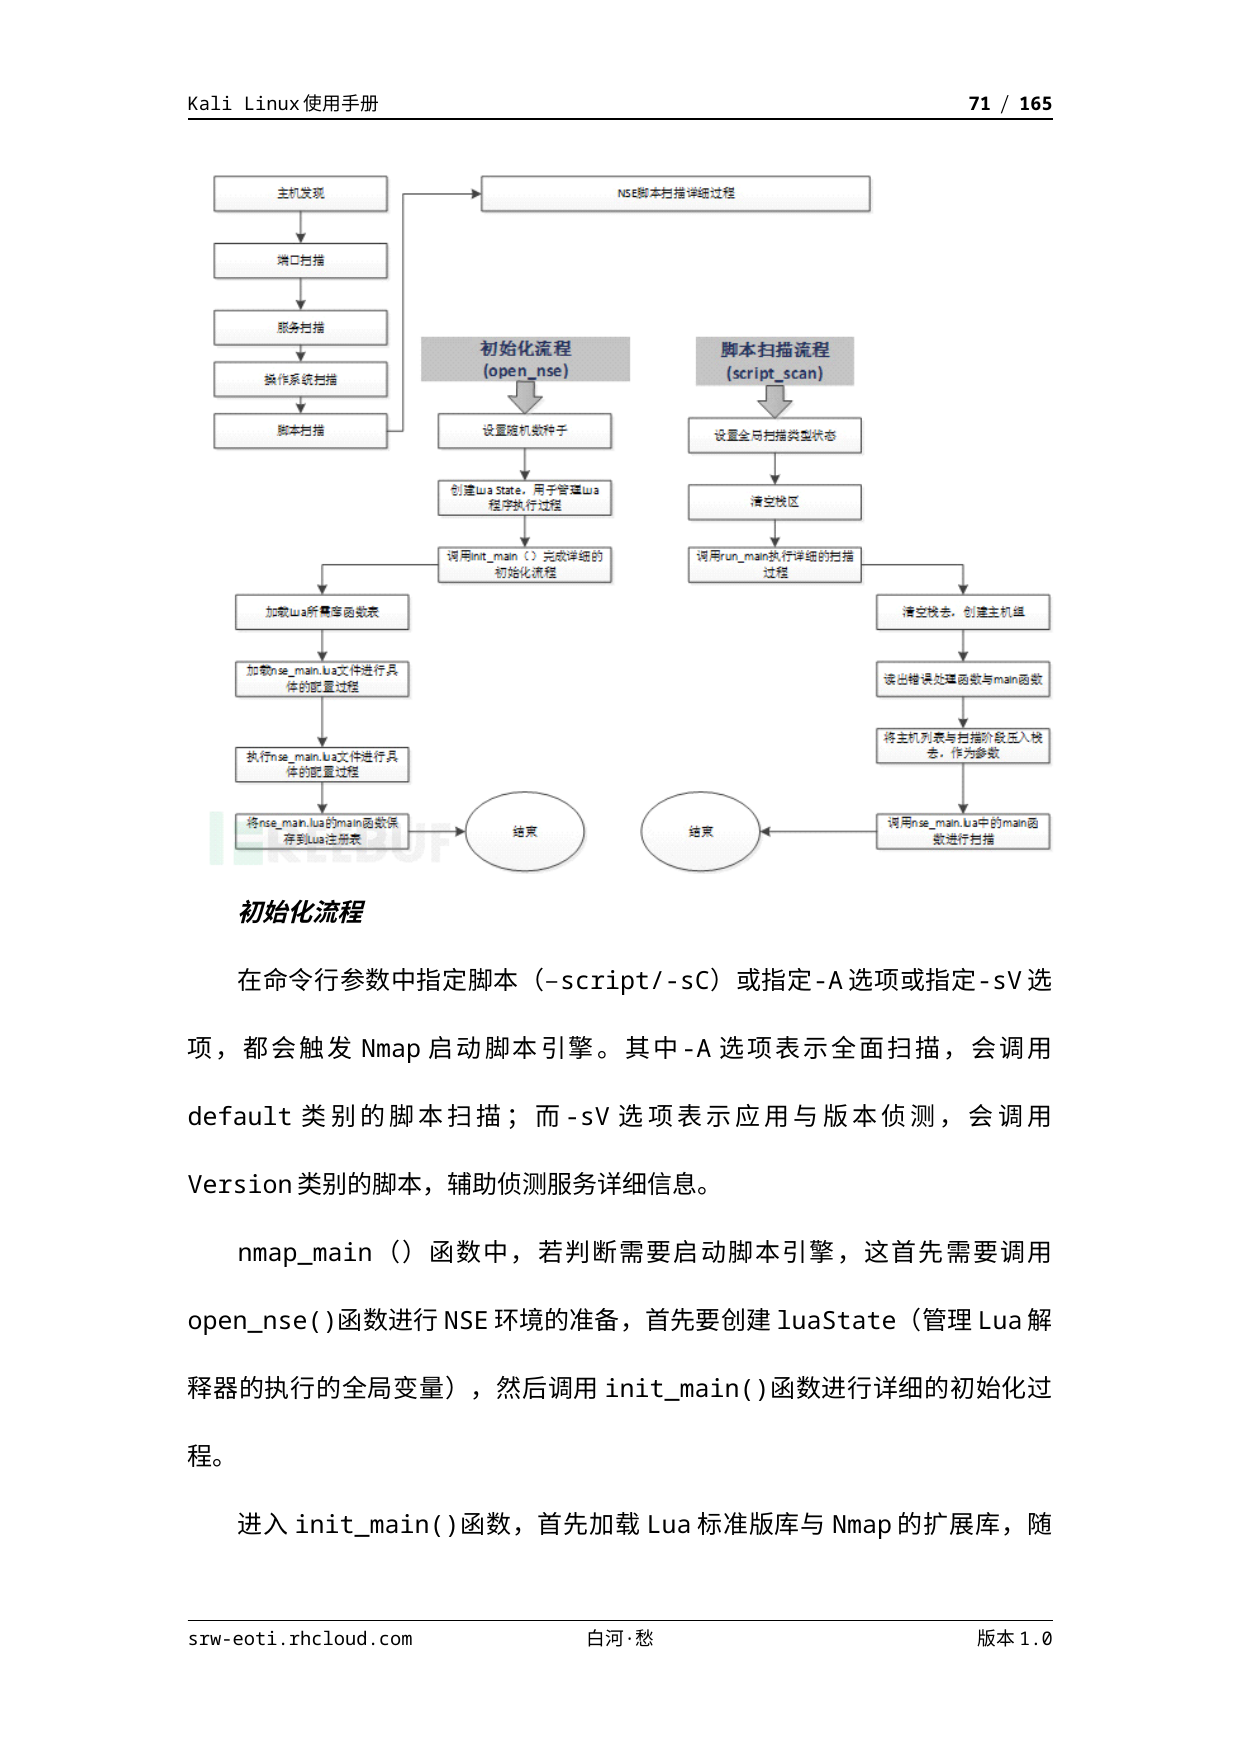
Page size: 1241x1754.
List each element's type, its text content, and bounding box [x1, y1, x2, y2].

text nmap_main（）函数中，若判断需要启动脚本引擎，这首先需要调用open_nse()函数进行NSE环境的准备，首先要创建luaState（管理Lua解释器的执行的全局变量），然后调用init_main()函数进行详细的初始化过程。 [187, 1217, 1053, 1488]
text 在命令行参数中指定脚本（–script/-sC）或指定-A选项或指定-sV选项，都会触发Nmap启动脚本引擎。其中-A选项表示全面扫描，会调用default类别的脚本扫描；而-sV选项表示应用与版本侦测，会调用Version类别的脚本，辅助侦测服务详细信息。 [187, 945, 1053, 1217]
text 初始化流程 [187, 877, 1053, 945]
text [187, 1488, 1053, 1556]
picture [187, 163, 1057, 874]
